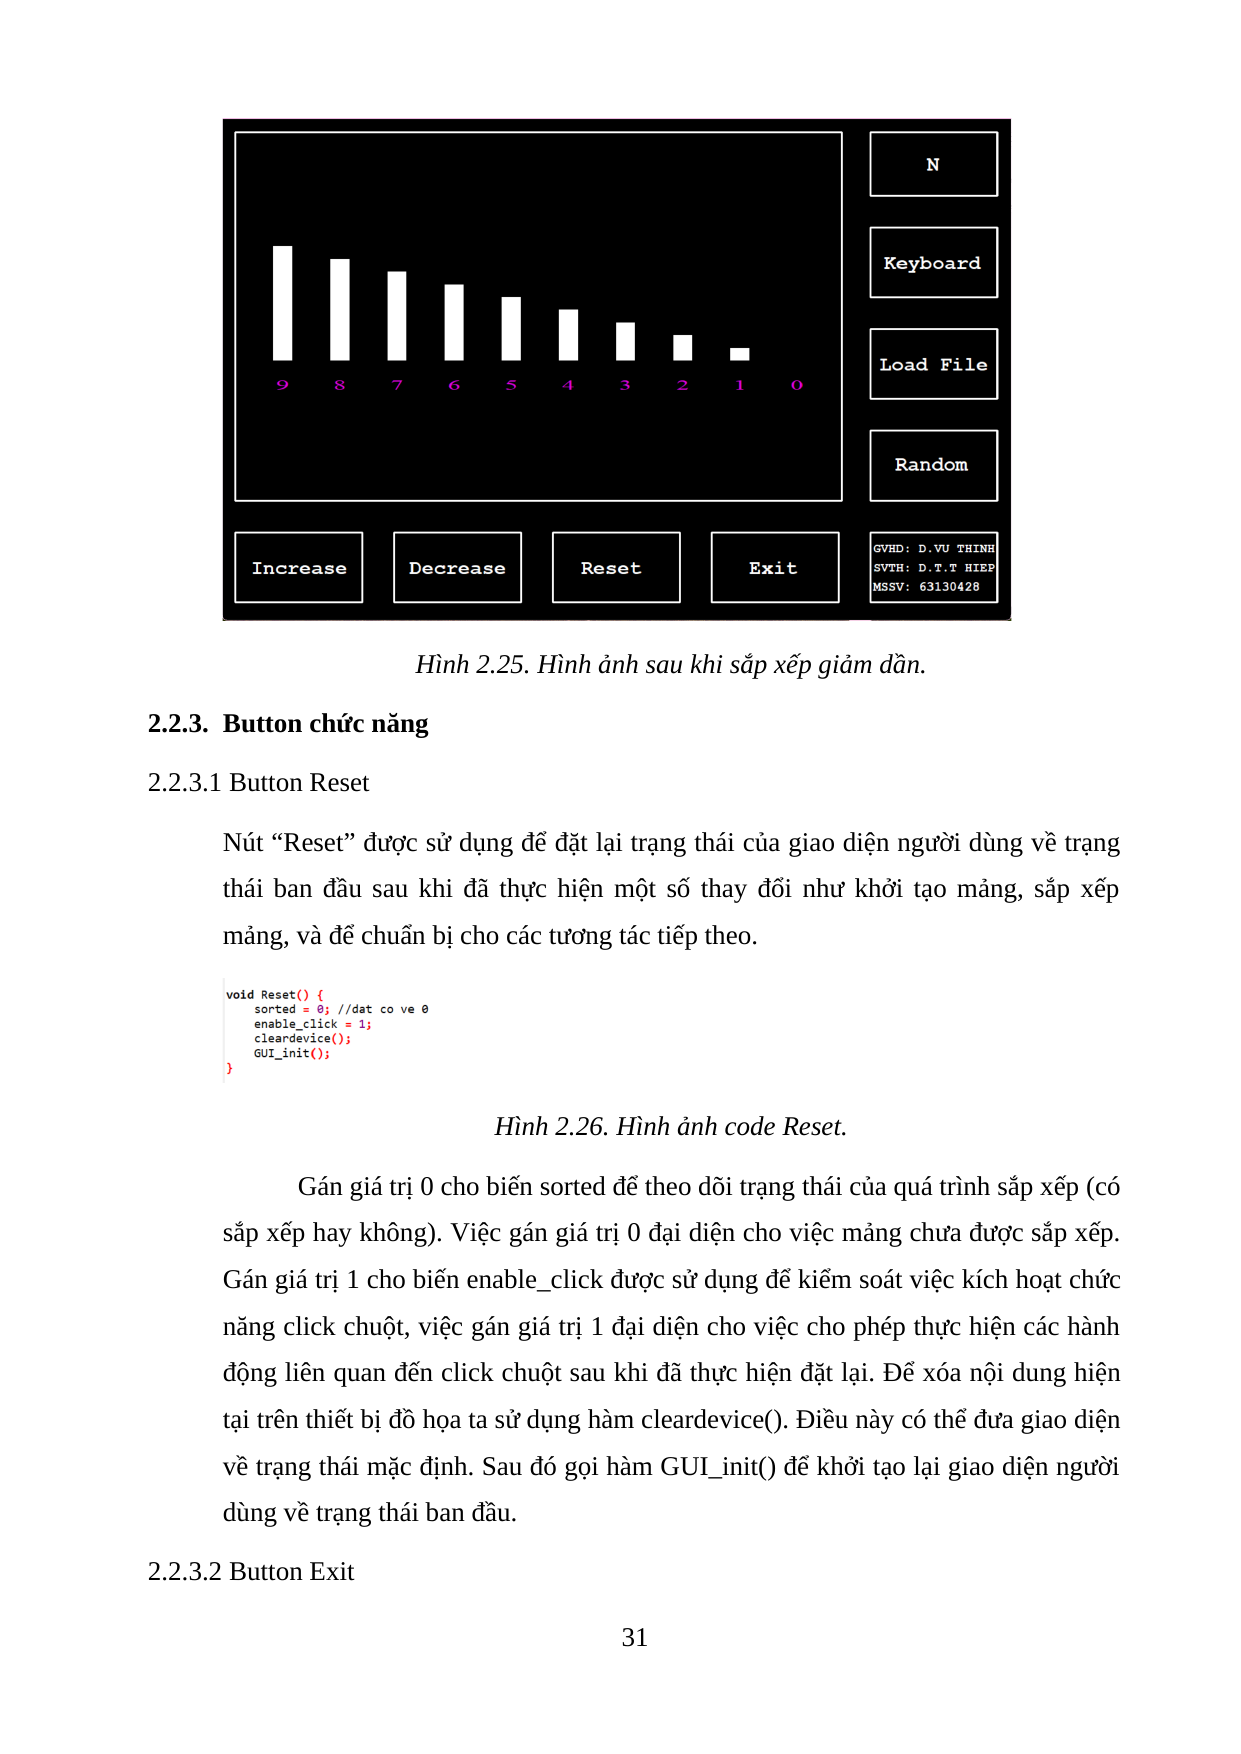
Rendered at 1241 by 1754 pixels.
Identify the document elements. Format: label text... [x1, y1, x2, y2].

picture [222, 978, 635, 1083]
text Hình 2.25. Hình ảnh sau khi sắp xếp giảm dần. [223, 648, 1122, 679]
text Gán giá trị 0 cho biến sorted để theo dõi trạng thái của quá trình sắp xếp (có sắp xếp hay không). Việc gán giá trị 0 đại diện cho việc mảng chưa được sắp xếp. Gán giá trị 1 cho biến enable_click được sử dụng để kiểm soát việc kích hoạt chức năng click chuột, việc gán giá trị 1 đại diện cho việc cho phép thực hiện các hành động liên quan đến click chuột sau khi đã thực hiện đặt lại. Để xóa nội dung hiện tại trên thiết bị đồ họa ta sử dụng hàm cleardevice(). Điều này có thể đưa giao diện về trạng thái mặc định. Sau đó gọi hàm GUI_init() để khởi tạo lại giao diện người dùng về trạng thái ban đầu. [223, 1169, 1122, 1527]
text 2.2.3.1 Button Reset [148, 767, 1122, 798]
text Nút “Reset” được sử dụng để đặt lại trạng thái của giao diện người dùng về trạng thái ban đầu sau khi đã thực hiện một số thay đổi như khởi tạo mảng, sắp xếp mảng, và để chuẩn bị cho các tương tác tiếp theo. [223, 826, 1122, 950]
subtitle 2.2.3. Button chức năng [148, 707, 1122, 738]
text Hình 2.26. Hình ảnh code Reset. [223, 1110, 1122, 1142]
picture [222, 118, 1012, 621]
text 2.2.3.2 Button Exit [148, 1555, 1122, 1587]
